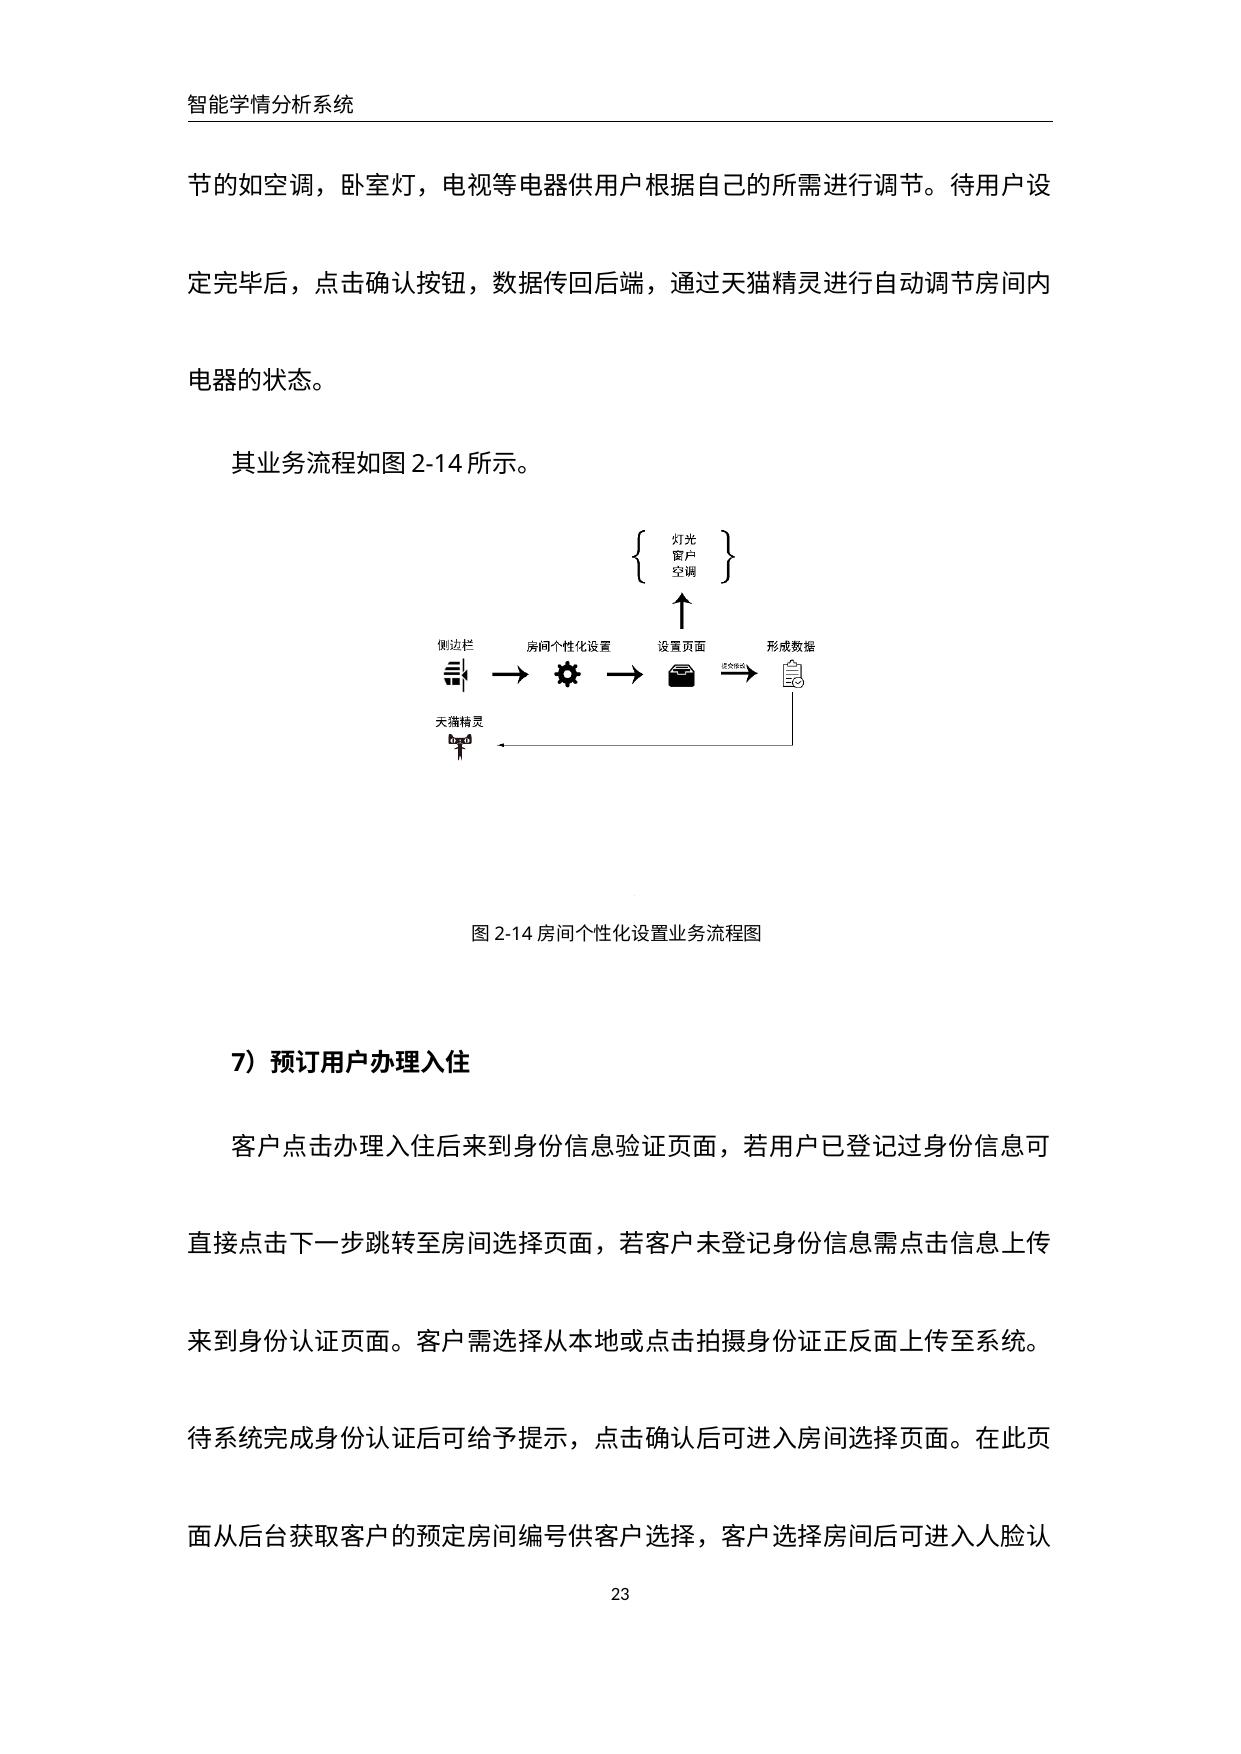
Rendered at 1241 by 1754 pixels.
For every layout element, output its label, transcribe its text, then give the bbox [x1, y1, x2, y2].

text 其业务流程如图2-14所示。 [187, 429, 1053, 494]
subtitle 7）预订用户办理入住 [187, 1028, 1053, 1093]
picture [377, 512, 863, 900]
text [187, 1112, 1053, 1567]
text 图2-14 房间个性化设置业务流程图 [144, 916, 1053, 948]
text 节的如空调，卧室灯，电视等电器供用户根据自己的所需进行调节。待用户设定完毕后，点击确认按钮，数据传回后端，通过天猫精灵进行自动调节房间内电器的状态。 [187, 151, 1053, 411]
